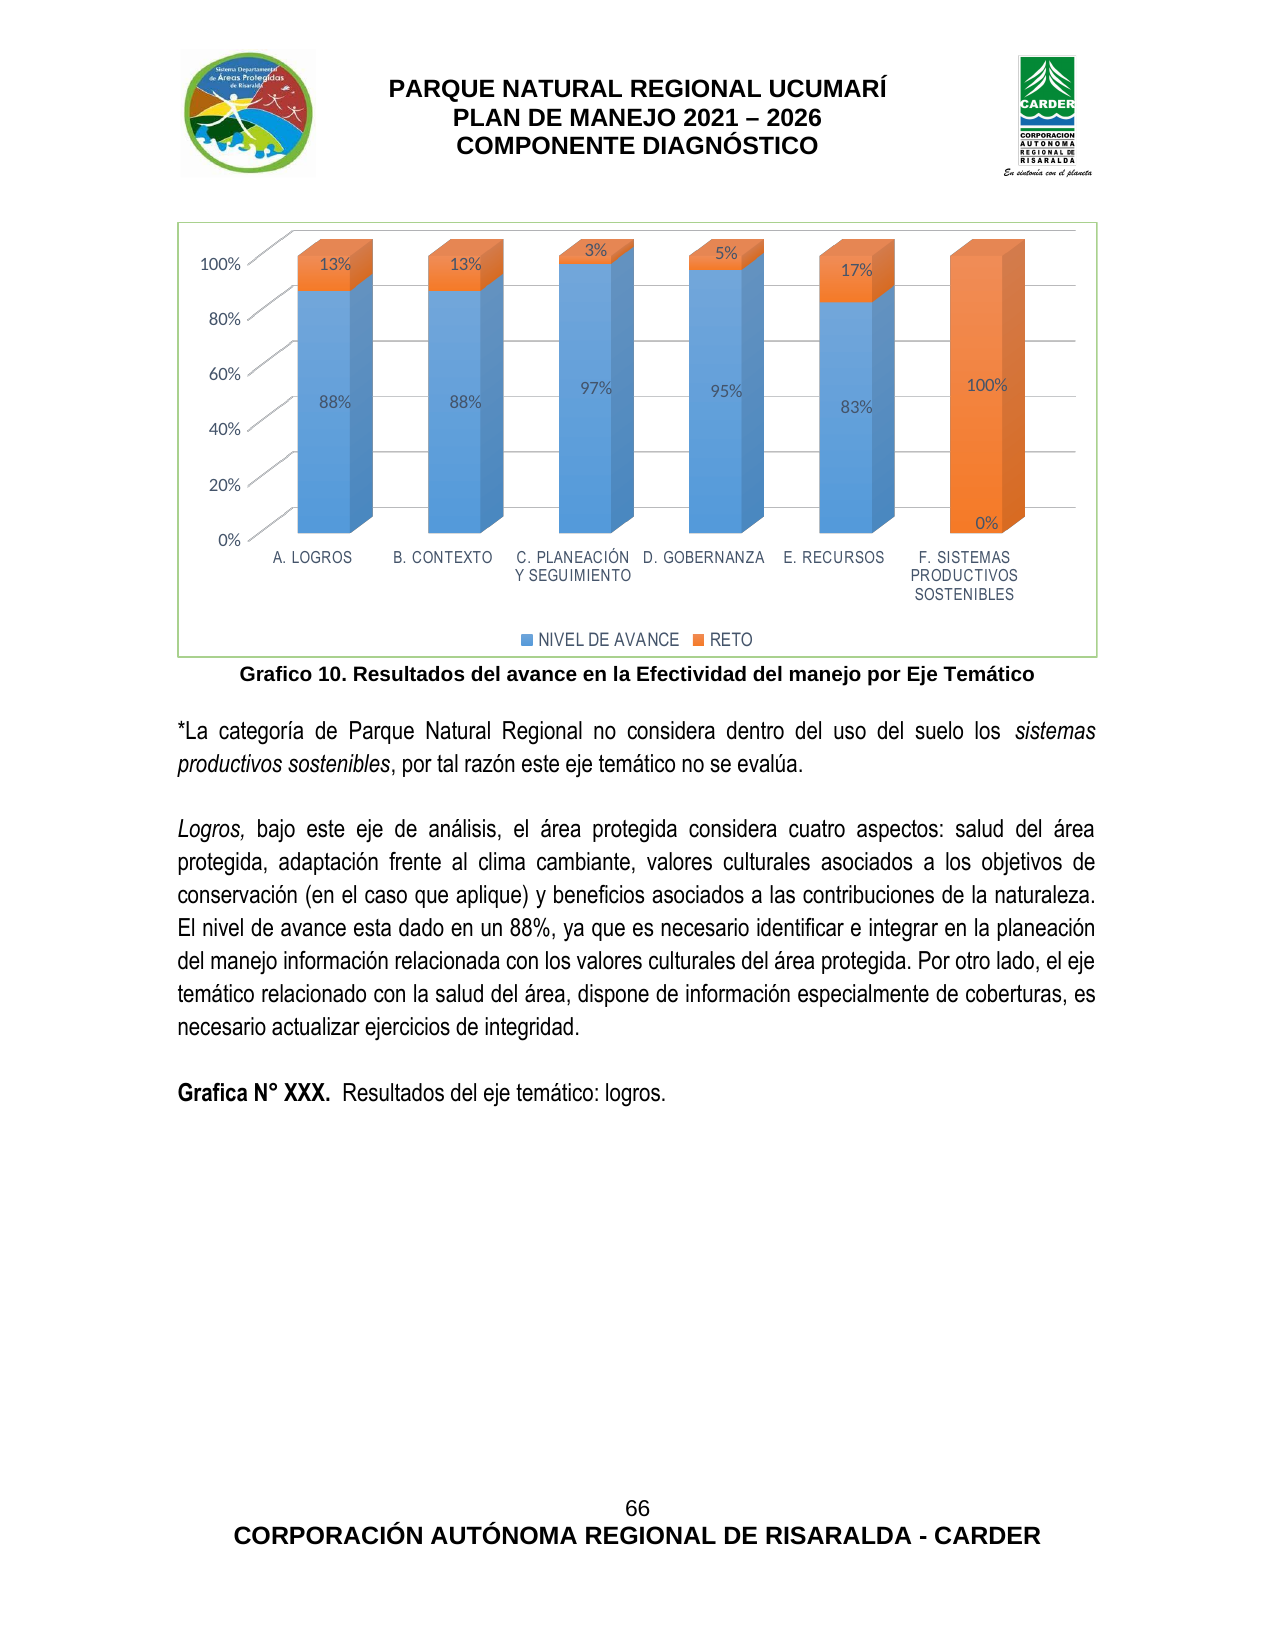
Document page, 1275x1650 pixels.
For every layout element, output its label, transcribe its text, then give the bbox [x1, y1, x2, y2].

text Grafica N° XXX. Resultados del eje temático: logros. [177, 1078, 1098, 1106]
text Grafico 10. Resultados del avance en la Efectividad del manejo por Eje Temático [177, 661, 1098, 685]
text *La categoría de Parque Natural Regional no considera dentro del uso del suelo los sistemas productivos sostenibles, por tal razón este eje temático no se evalúa. [177, 716, 1098, 777]
text Logros, bajo este eje de análisis, el área protegida considera cuatro aspectos: salud del área protegida, adaptación frente al clima cambiante, valores culturales asociados a los objetivos de conservación (en el caso que aplique) y beneficios asociados a las contribuciones de la naturaleza. El nivel de avance esta dado en un 88%, ya que es necesario identificar e integrar en la planeación del manejo información relacionada con los valores culturales del área protegida. Por otro lado, el eje temático relacionado con la salud del área, dispone de información especialmente de coberturas, es necesario actualizar ejercicios de integridad. [177, 814, 1098, 1041]
picture [998, 48, 1098, 187]
picture [180, 49, 317, 178]
